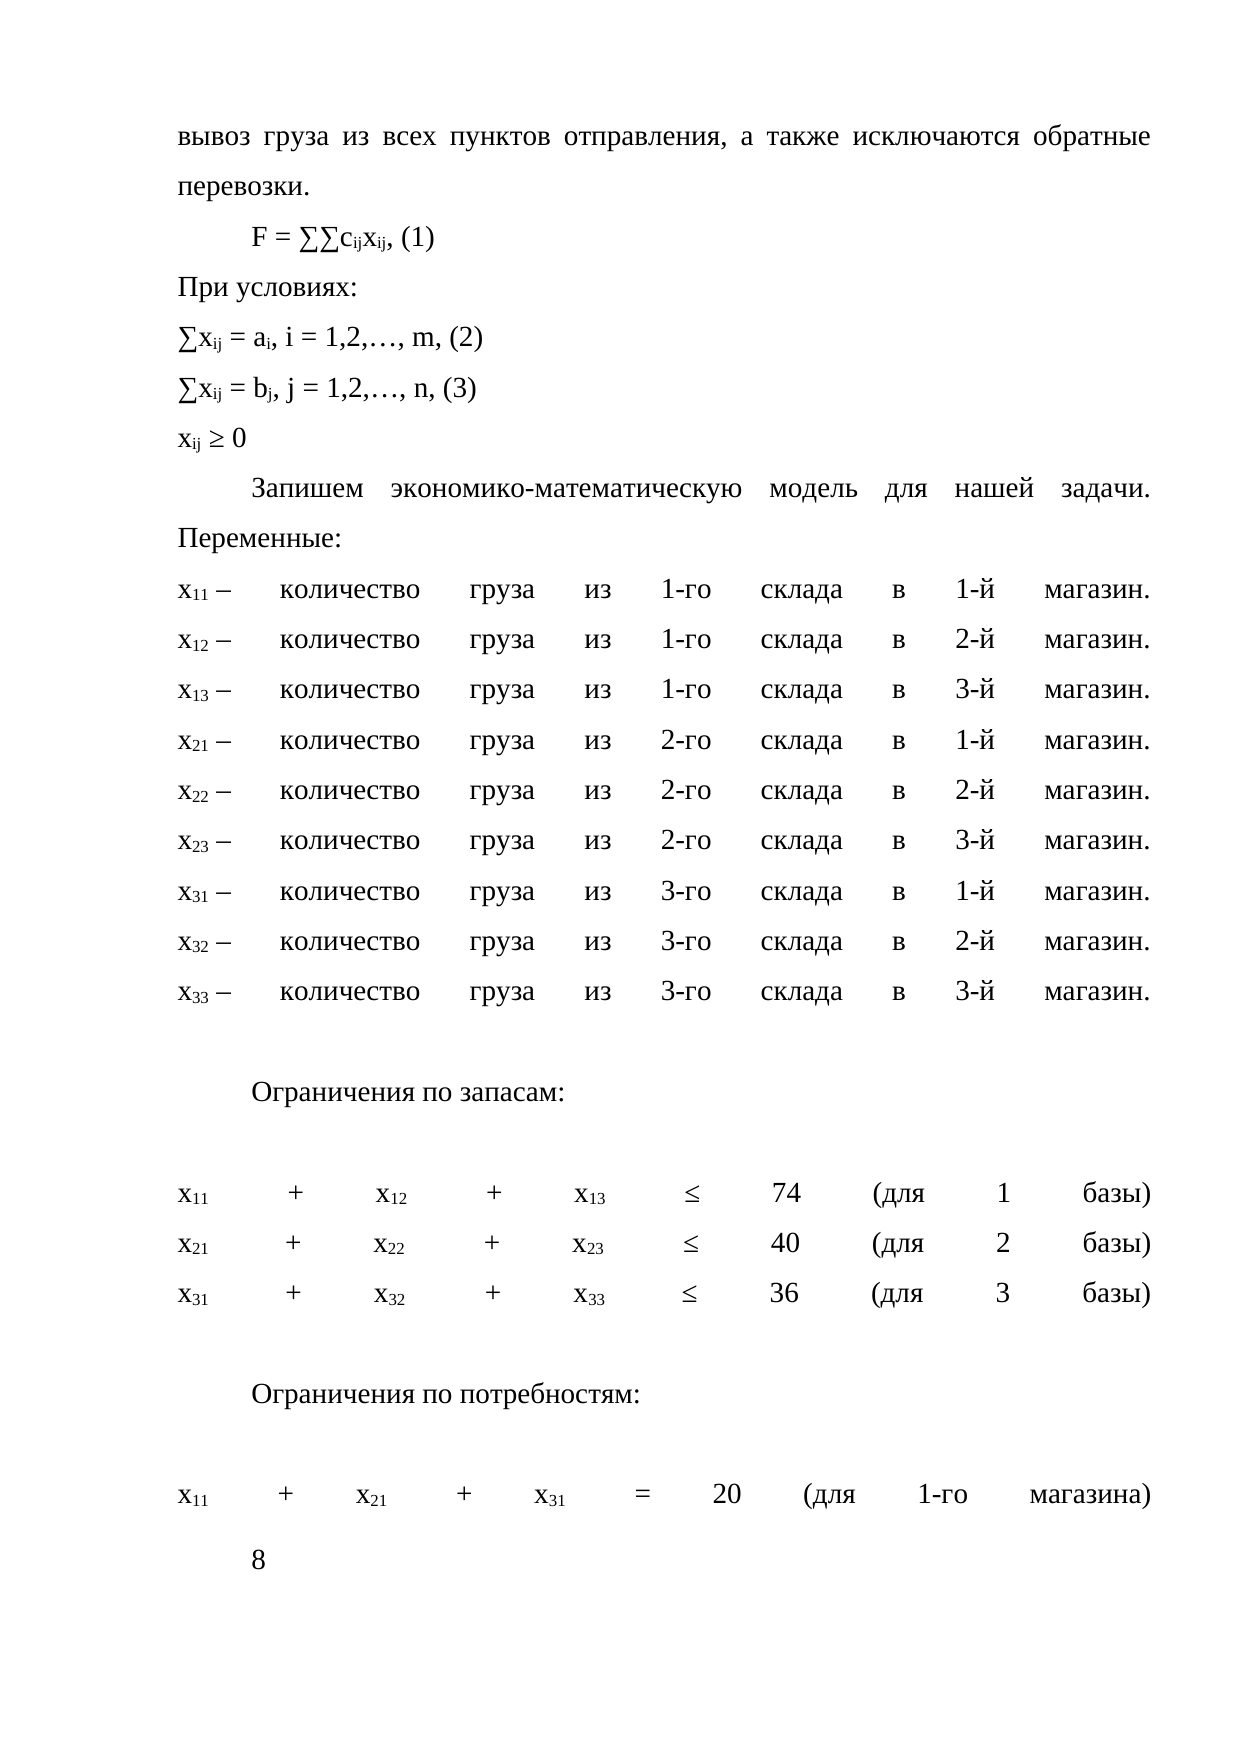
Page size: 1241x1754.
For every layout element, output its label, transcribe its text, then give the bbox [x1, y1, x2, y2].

text F = ∑∑cijxij, (1) При условиях: ∑xij = ai, i = 1,2,…, m, (2) ∑xij = bj, j = 1,2,…, n, (3) xij ≥ 0 [177, 219, 1152, 453]
text Ограничения по запасам: [177, 1074, 1152, 1108]
text Ограничения по потребностям: [177, 1376, 1152, 1409]
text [177, 1426, 1152, 1510]
text Запишем экономико-математическую модель для нашей задачи. Переменные: x11 – количество груза из 1-го склада в 1-й магазин. x12 – количество груза из 1-го склада в 2-й магазин. x13 – количество груза из 1-го склада в 3-й магазин. x21 – количество груза из 2-го склада в 1-й магазин. x22 – количество груза из 2-го склада в 2-й магазин. x23 – количество груза из 2-го склада в 3-й магазин. x31 – количество груза из 3-го склада в 1-й магазин. x32 – количество груза из 3-го склада в 2-й магазин. x33 – количество груза из 3-го склада в 3-й магазин. [177, 470, 1152, 1057]
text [177, 118, 1152, 202]
text x11 + x12 + x13 ≤ 74 (для 1 базы) x21 + x22 + x23 ≤ 40 (для 2 базы) x31 + x32 + x33 ≤ 36 (для 3 базы) [177, 1124, 1152, 1359]
